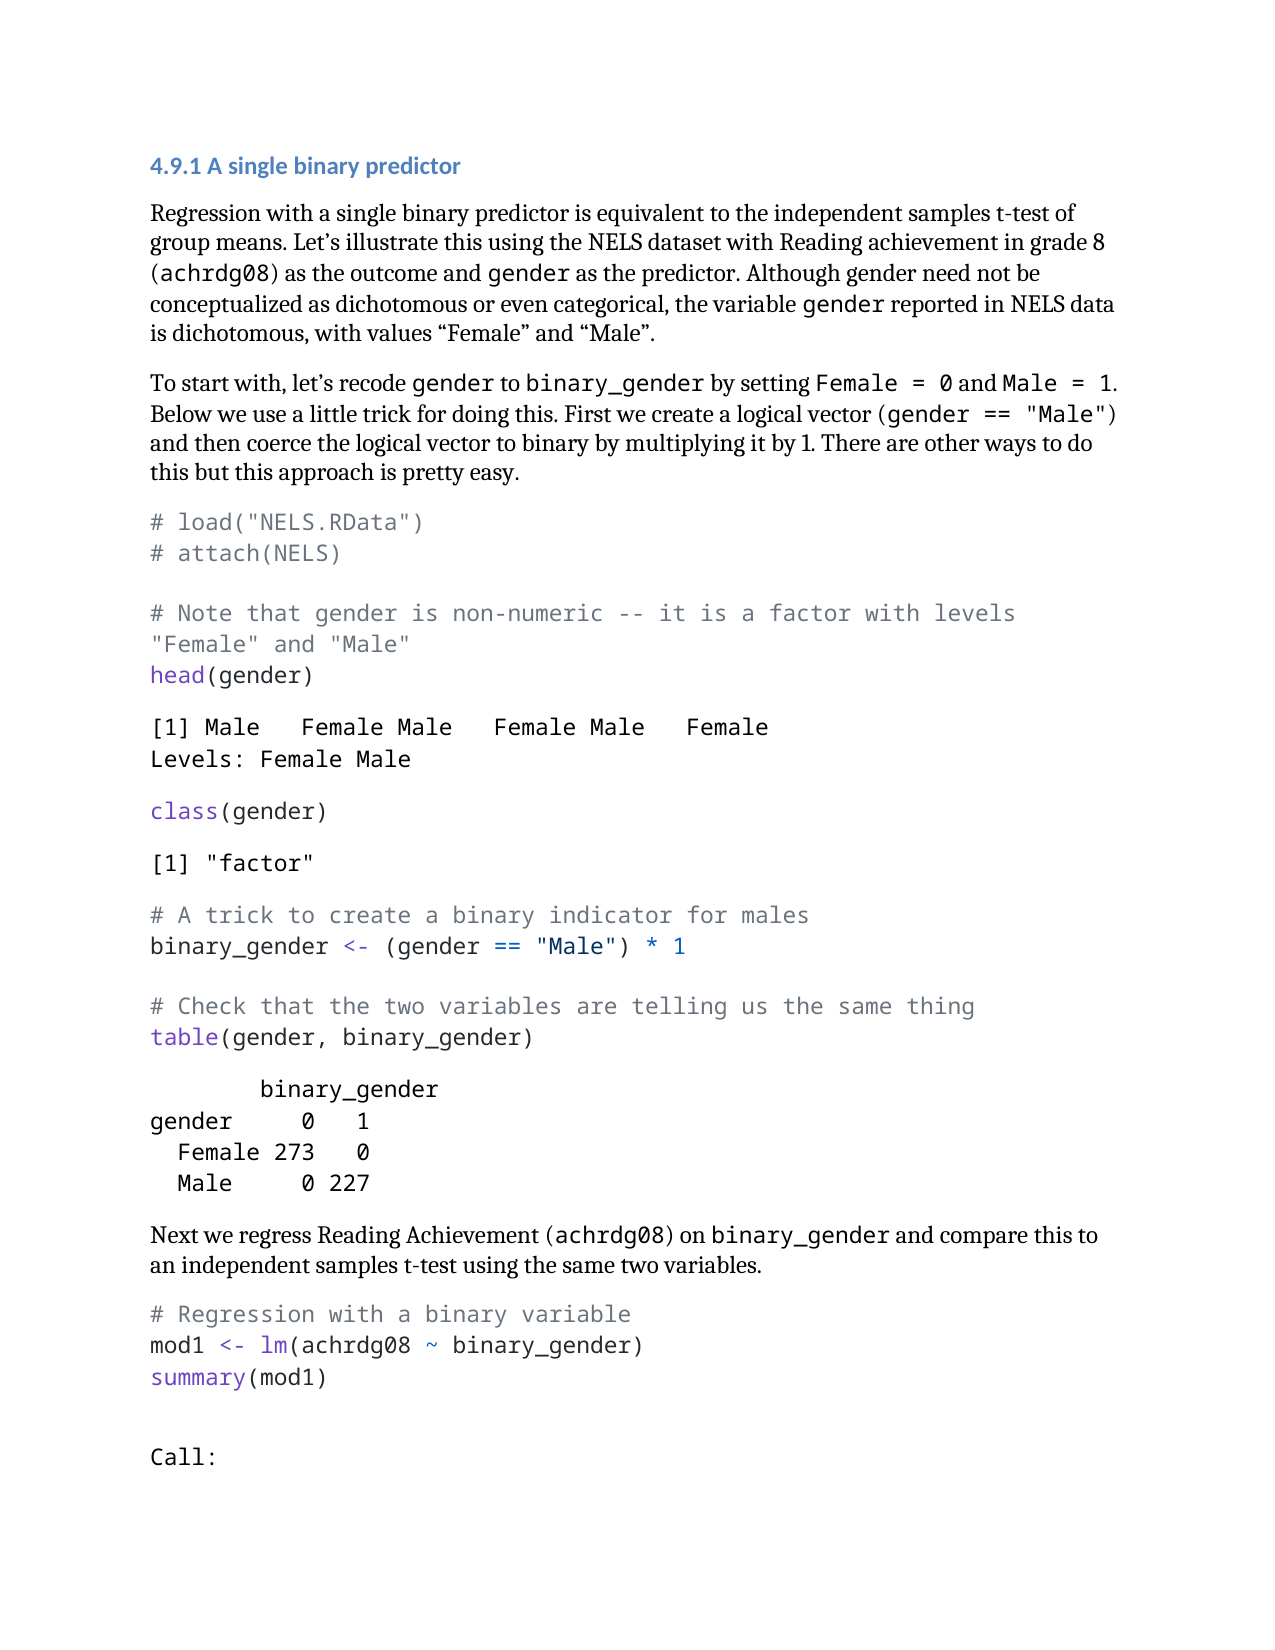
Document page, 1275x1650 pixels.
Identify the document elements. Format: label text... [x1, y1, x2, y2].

text # Regression with a binary variable mod1 <- lm(achrdg08 ~ binary_gender) summary(mod1) [150, 1298, 1125, 1392]
text Regression with a single binary predictor is equivalent to the independent samples t-test of group means. Let’s illustrate this using the NELS dataset with Reading achievement in grade 8 (achrdg08) as the outcome and gender as the predictor. Although gender need not be conceptualized as dichotomous or even categorical, the variable gender reported in NELS data is dichotomous, with values “Female” and “Male”. [150, 199, 1125, 348]
subtitle 4.9.1 A single binary predictor [150, 150, 1125, 181]
text class(gender) [150, 795, 1125, 826]
text [1] Male Female Male Female Male Female Levels: Female Male [150, 711, 1125, 774]
text Next we regress Reading Achievement (achrdg08) on binary_gender and compare this to an independent samples t-test using the same two variables. [150, 1219, 1125, 1279]
text [1] "factor" [150, 847, 1125, 878]
text To start with, let’s recode gender to binary_gender by setting Female = 0 and Male = 1. Below we use a little trick for doing this. First we create a logical vector (gender == "Male") and then coerce the logical vector to binary by multiplying it by 1. There are other ways to do this but this approach is pretty easy. [150, 367, 1125, 487]
text # load("NELS.RData") # attach(NELS) # Note that gender is non-numeric -- it is a factor with levels "Female" and "Male" head(gender) [150, 506, 1125, 691]
text binary_gender gender 0 1 Female 273 0 Male 0 227 [150, 1073, 1125, 1198]
text # A trick to create a binary indicator for males binary_gender <- (gender == "Male") * 1 # Check that the two variables are telling us the same thing table(gender, binary_gender) [150, 899, 1125, 1053]
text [150, 1413, 1125, 1473]
